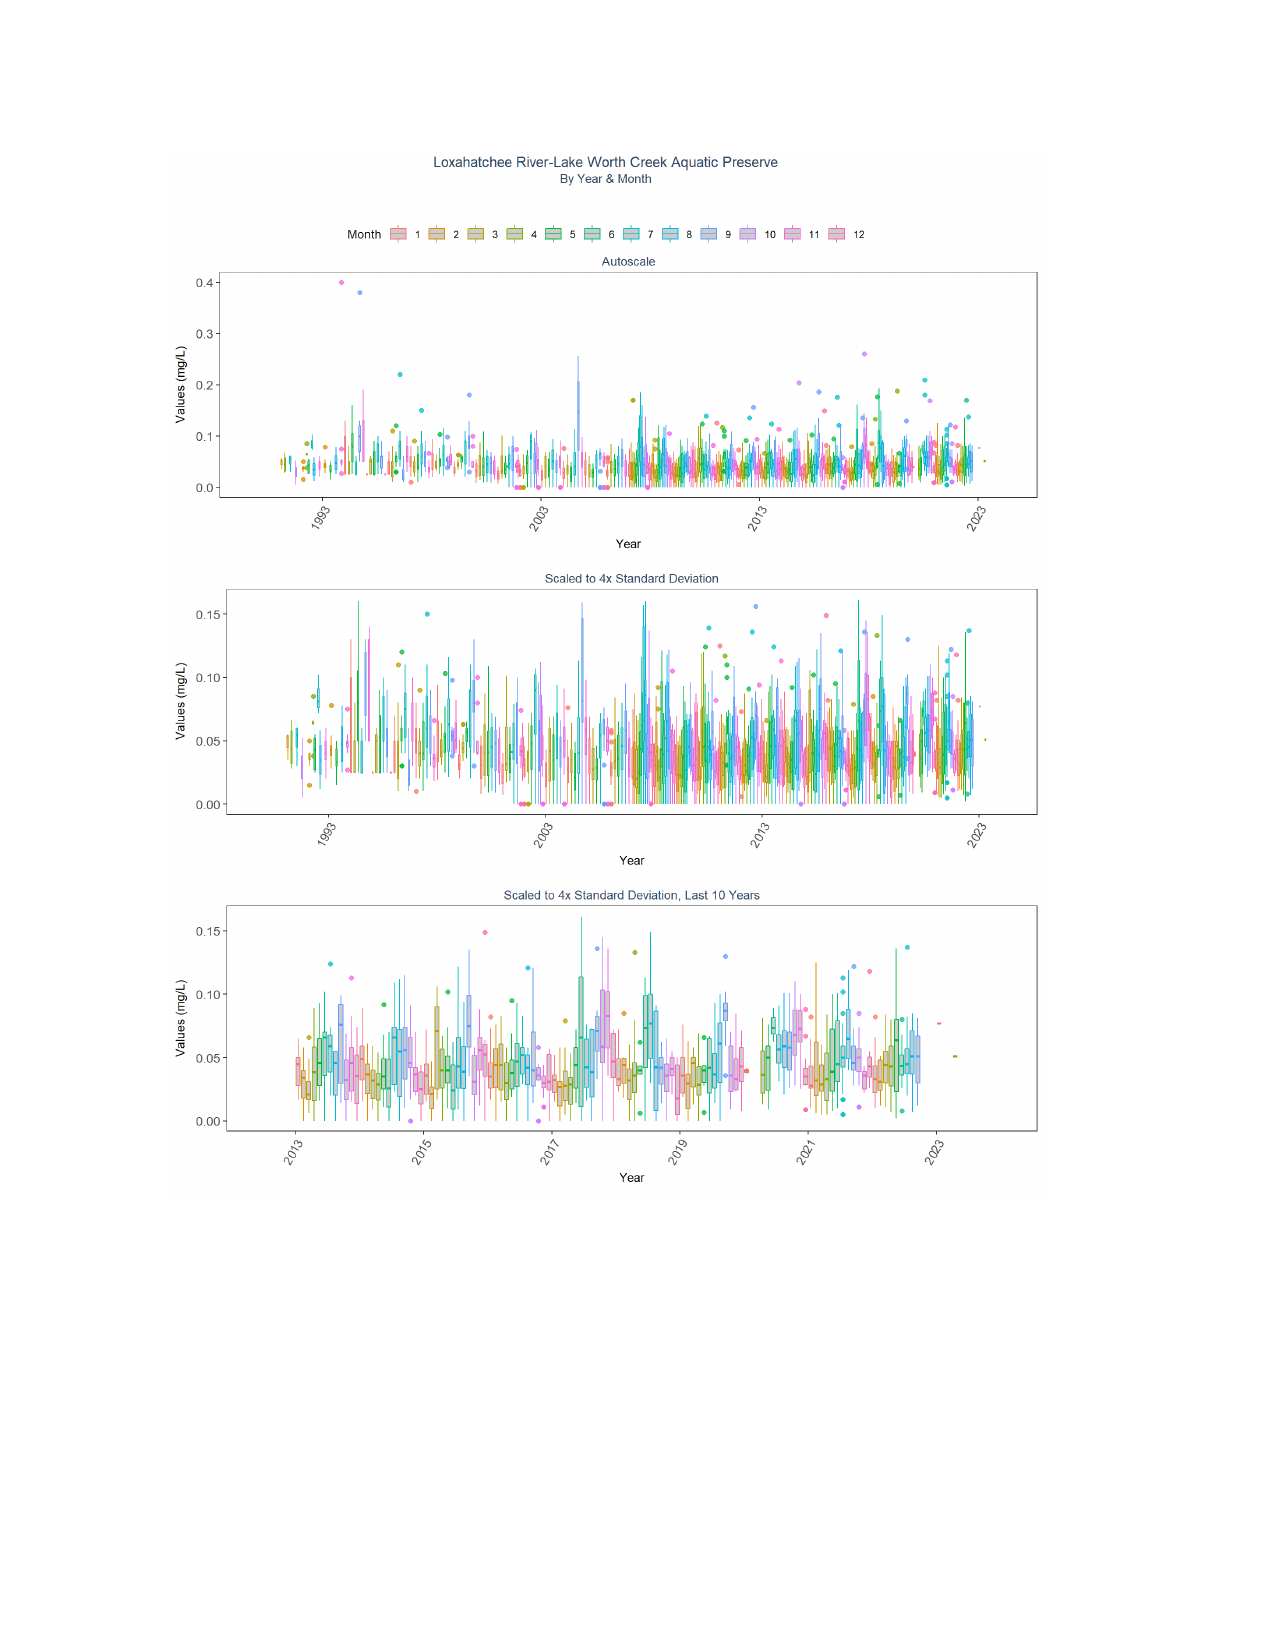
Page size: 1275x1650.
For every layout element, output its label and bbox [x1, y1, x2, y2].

picture [168, 150, 1044, 1200]
